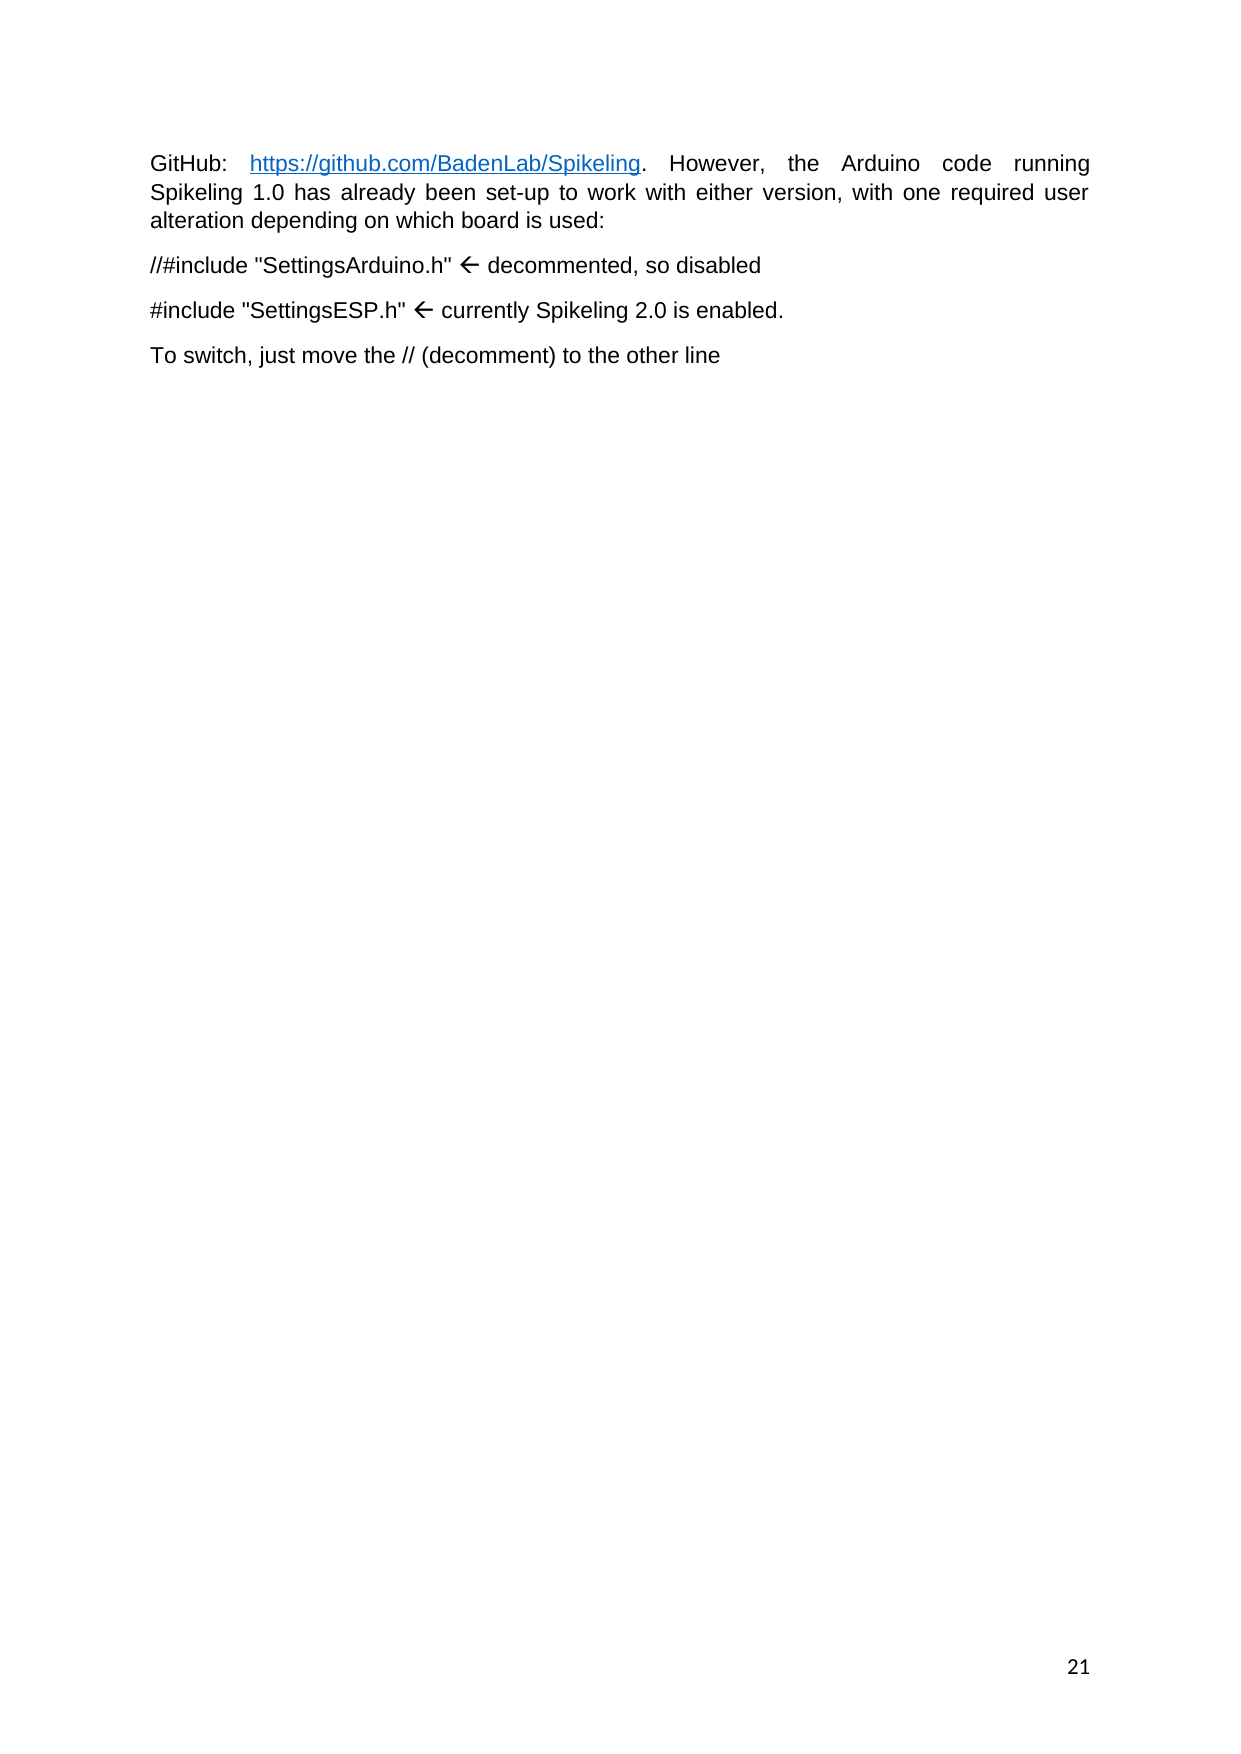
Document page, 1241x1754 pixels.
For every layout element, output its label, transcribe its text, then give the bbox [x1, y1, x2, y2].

text //#include "SettingsArduino.h" decommented, so disabled [150, 252, 1090, 278]
text To switch, just move the // (decomment) to the other line [150, 342, 1090, 368]
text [150, 150, 1090, 233]
text #include "SettingsESP.h" currently Spikeling 2.0 is enabled. [150, 297, 1090, 323]
